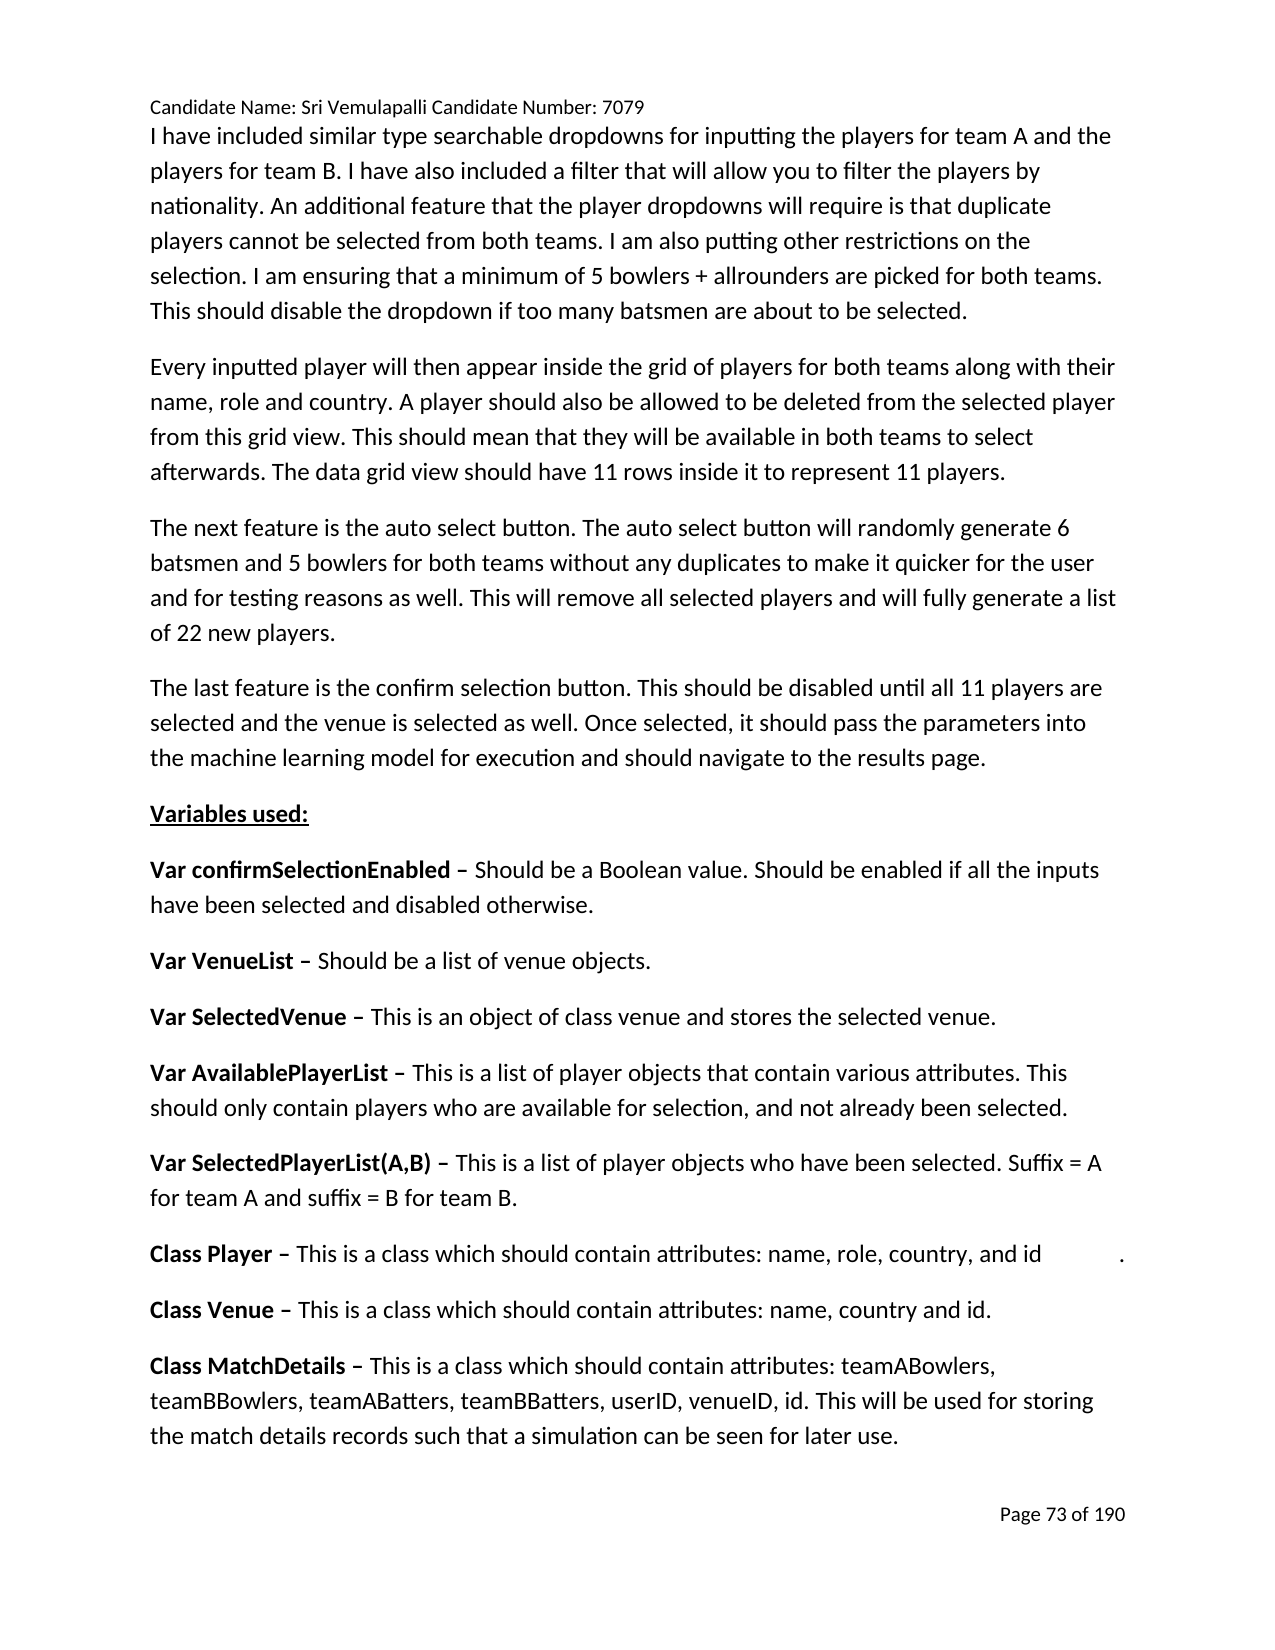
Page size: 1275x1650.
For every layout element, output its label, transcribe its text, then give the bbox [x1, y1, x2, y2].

text Var SelectedVenue – This is an object of class venue and stores the selected venue. [150, 1001, 1125, 1031]
text The last feature is the confirm selection button. This should be disabled until all 11 players are selected and the venue is selected as well. Once selected, it should pass the parameters into the machine learning model for execution and should navigate to the results page. [150, 672, 1125, 773]
text Var AvailablePlayerList – This is a list of player objects that contain various attributes. This should only contain players who are available for selection, and not already been selected. [150, 1057, 1125, 1122]
text I have included similar type searchable dropdowns for inputting the players for team A and the players for team B. I have also included a filter that will allow you to filter the players by nationality. An additional feature that the player dropdowns will require is that duplicate players cannot be selected from both teams. I am also putting other restrictions on the selection. I am ensuring that a minimum of 5 bowlers + allrounders are picked for both teams. This should disable the dropdown if too many batsmen are about to be selected. [150, 120, 1125, 326]
text Class Venue – This is a class which should contain attributes: name, country and id. [150, 1294, 1125, 1325]
text The next feature is the auto select button. The auto select button will randomly generate 6 batsmen and 5 bowlers for both teams without any duplicates to make it quicker for the user and for testing reasons as well. This will remove all selected players and will fully generate a list of 22 new players. [150, 512, 1125, 647]
text Variables used: [150, 798, 1125, 829]
text Var SelectedPlayerList(A,B) – This is a list of player objects who have been selected. Suffix = A for team A and suffix = B for team B. [150, 1147, 1125, 1213]
text Var VenueList – Should be a list of venue objects. [150, 945, 1125, 976]
text Var confirmSelectionEnabled – Should be a Boolean value. Should be enabled if all the inputs have been selected and disabled otherwise. [150, 854, 1125, 920]
text Every inputted player will then appear inside the grid of players for both teams along with their name, role and country. A player should also be allowed to be deleted from the selected player from this grid view. This should mean that they will be available in both teams to select afterwards. The data grid view should have 11 rows inside it to represent 11 players. [150, 351, 1125, 486]
text Class MatchDetails – This is a class which should contain attributes: teamABowlers, teamBBowlers, teamABatters, teamBBatters, userID, venueID, id. This will be used for storing the match details records such that a simulation can be seen for later use. [150, 1350, 1125, 1451]
text Class Player – This is a class which should contain attributes: name, role, country, and id . [150, 1238, 1125, 1269]
